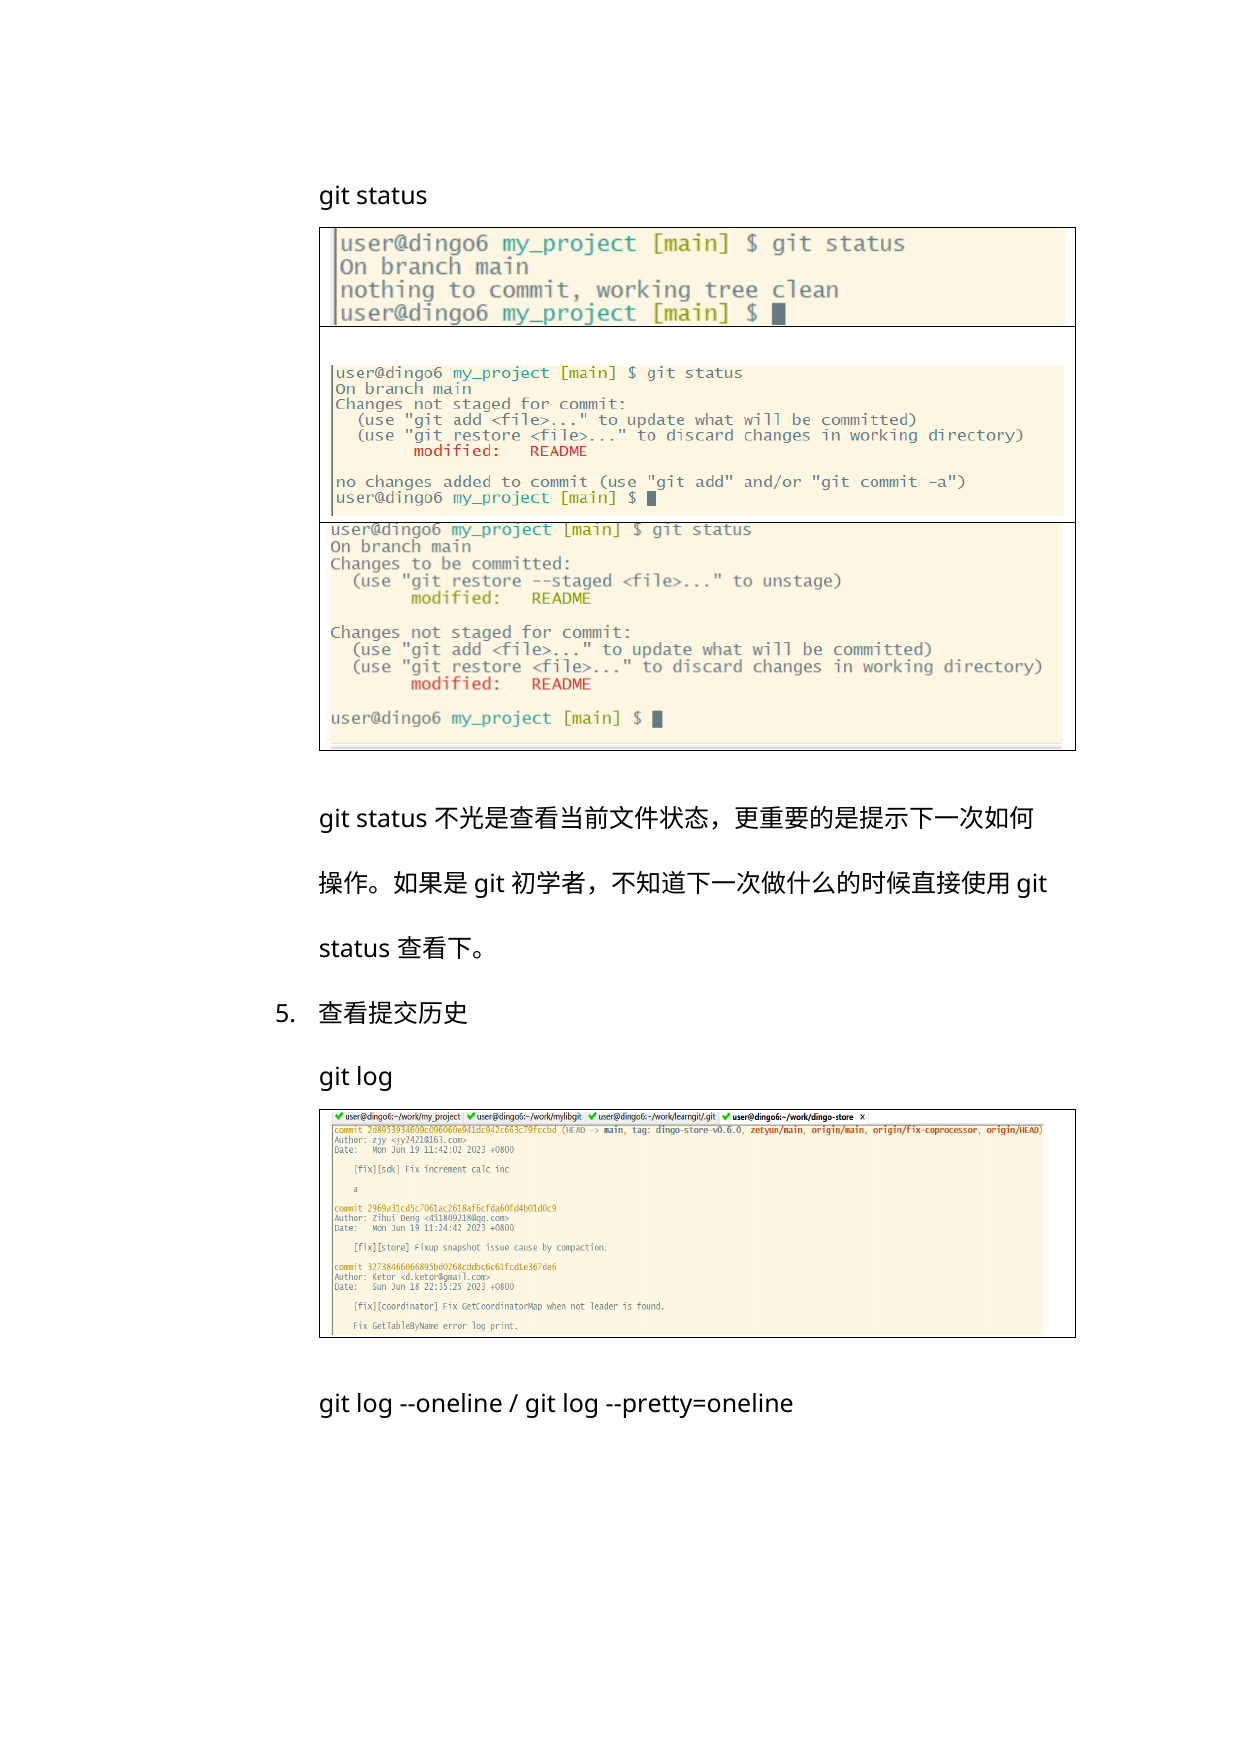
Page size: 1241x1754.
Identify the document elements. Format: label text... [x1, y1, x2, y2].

list git log [319, 1044, 1053, 1109]
table_cell [320, 523, 1075, 750]
picture [330, 228, 1066, 325]
picture [330, 365, 1065, 516]
list git status 不光是查看当前文件状态，更重要的是提示下一次如何操作。如果是git 初学者，不知道下一次做什么的时候直接使用git status 查看下。 [319, 784, 1053, 979]
list git log --oneline / git log --pretty=oneline [319, 1371, 1053, 1436]
table_header [320, 1110, 1075, 1337]
picture [330, 523, 1062, 749]
list 查看提交历史 [275, 979, 1053, 1044]
picture [330, 1112, 1044, 1335]
list git status [319, 162, 1053, 227]
table_header [320, 228, 1075, 326]
table_cell [320, 327, 1075, 522]
